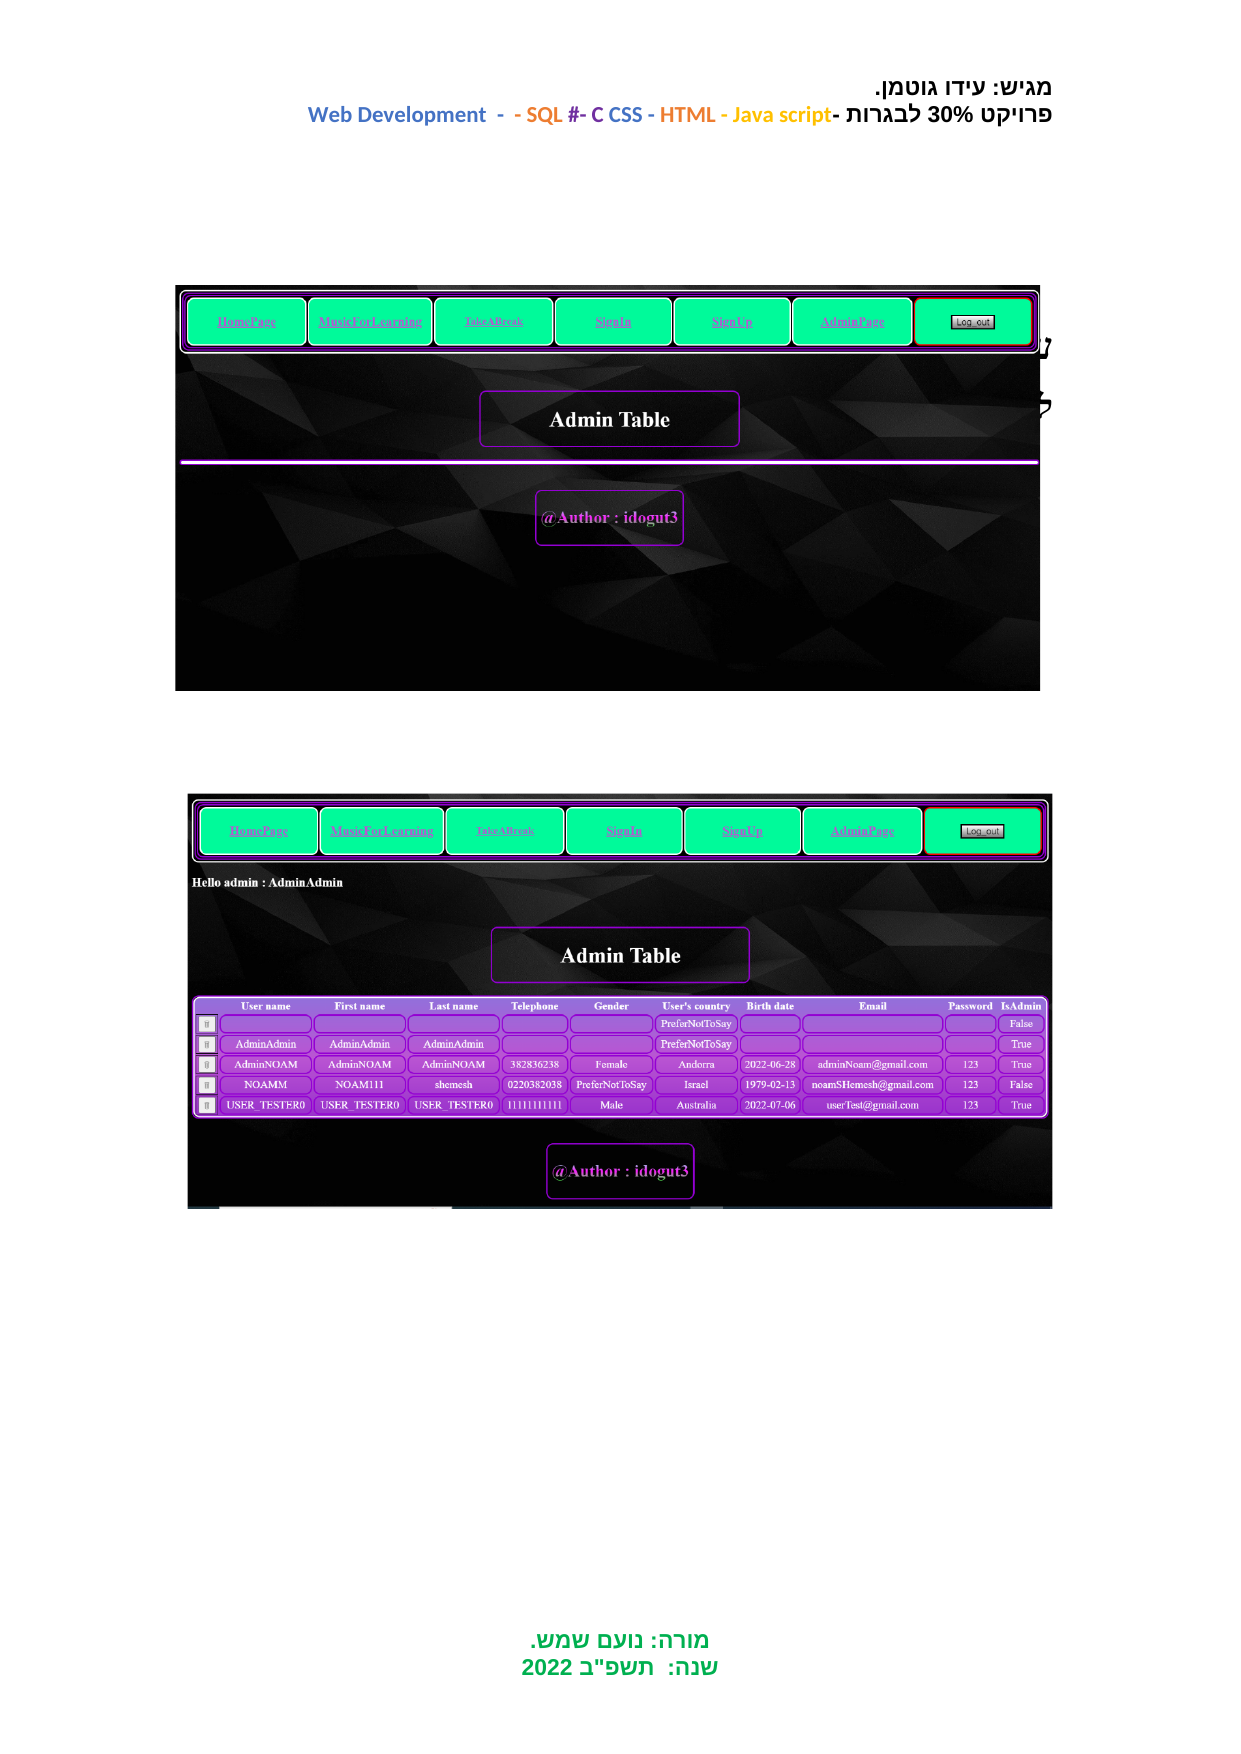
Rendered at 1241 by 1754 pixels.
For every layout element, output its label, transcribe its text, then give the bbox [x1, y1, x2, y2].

picture [187, 793, 1053, 1209]
picture [175, 285, 1041, 691]
